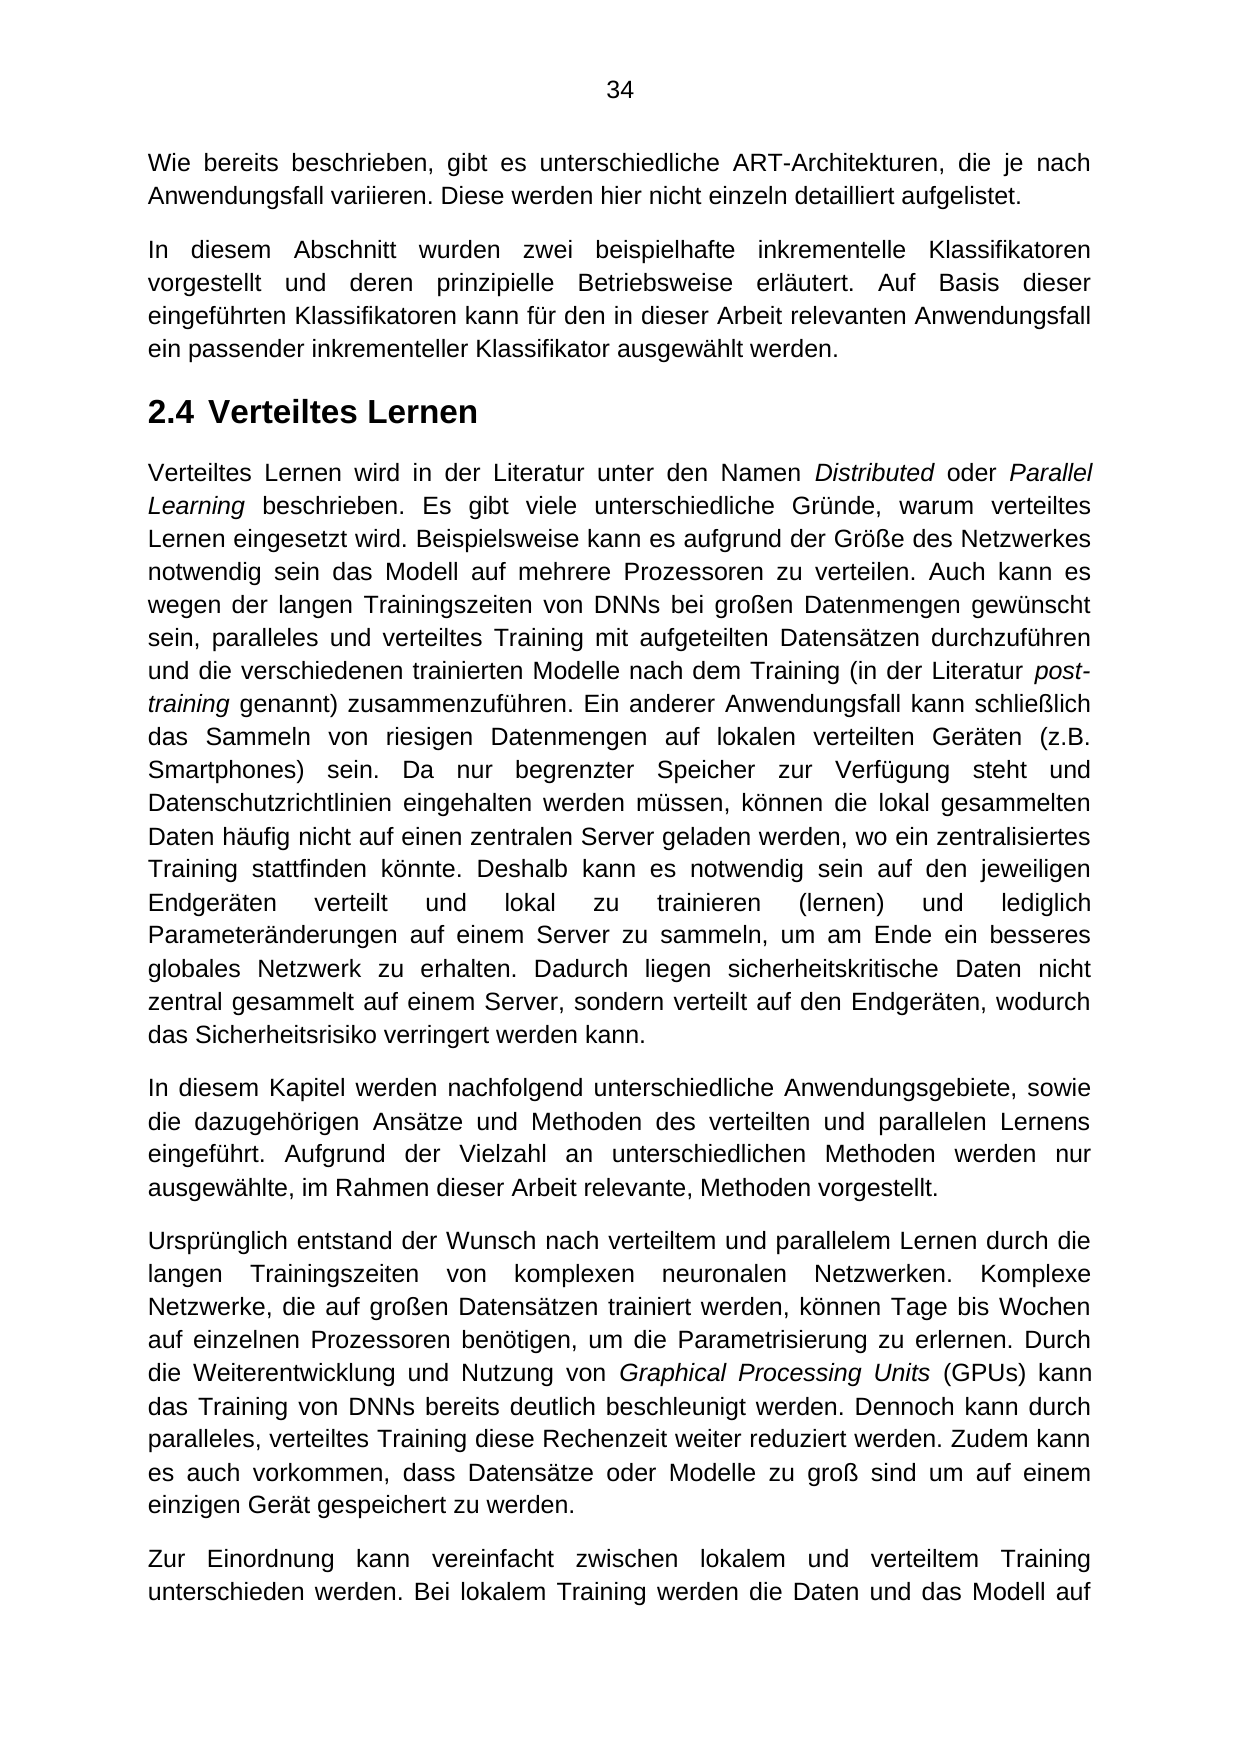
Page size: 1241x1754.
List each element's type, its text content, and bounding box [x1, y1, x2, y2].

subtitle Verteiltes Lernen [148, 392, 1092, 430]
text In diesem Kapitel werden nachfolgend unterschiedliche Anwendungsgebiete, sowie die dazugehörigen Ansätze und Methoden des verteilten und parallelen Lernens eingeführt. Aufgrund der Vielzahl an unterschiedlichen Methoden werden nur ausgewählte, im Rahmen dieser Arbeit relevante, Methoden vorgestellt. [148, 1073, 1092, 1201]
text Wie bereits beschrieben, gibt es unterschiedliche ART-Architekturen, die je nach Anwendungsfall variieren. Diese werden hier nicht einzeln detailliert aufgelistet. [148, 148, 1092, 209]
text Ursprünglich entstand der Wunsch nach verteiltem und parallelem Lernen durch die langen Trainingszeiten von komplexen neuronalen Netzwerken. Komplexe Netzwerke, die auf großen Datensätzen trainiert werden, können Tage bis Wochen auf einzelnen Prozessoren benötigen, um die Parametrisierung zu erlernen. Durch die Weiterentwicklung und Nutzung von Graphical Processing Units (GPUs) kann das Training von DNNs bereits deutlich beschleunigt werden. Dennoch kann durch paralleles, verteiltes Training diese Rechenzeit weiter reduziert werden. Zudem kann es auch vorkommen, dass Datensätze oder Modelle zu groß sind um auf einem einzigen Gerät gespeichert zu werden. [148, 1226, 1092, 1519]
text Verteiltes Lernen wird in der Literatur unter den Namen Distributed oder Parallel Learning beschrieben. Es gibt viele unterschiedliche Gründe, warum verteiltes Lernen eingesetzt wird. Beispielsweise kann es aufgrund der Größe des Netzwerkes notwendig sein das Modell auf mehrere Prozessoren zu verteilen. Auch kann es wegen der langen Trainingszeiten von DNNs bei großen Datenmengen gewünscht sein, paralleles und verteiltes Training mit aufgeteilten Datensätzen durchzuführen und die verschiedenen trainierten Modelle nach dem Training (in der Literatur post-training genannt) zusammenzuführen. Ein anderer Anwendungsfall kann schließlich das Sammeln von riesigen Datenmengen auf lokalen verteilten Geräten (z.B. Smartphones) sein. Da nur begrenzter Speicher zur Verfügung steht und Datenschutzrichtlinien eingehalten werden müssen, können die lokal gesammelten Daten häufig nicht auf einen zentralen Server geladen werden, wo ein zentralisiertes Training stattfinden könnte. Deshalb kann es notwendig sein auf den jeweiligen Endgeräten verteilt und lokal zu trainieren (lernen) und lediglich Parameteränderungen auf einem Server zu sammeln, um am Ende ein besseres globales Netzwerk zu erhalten. Dadurch liegen sicherheitskritische Daten nicht zentral gesammelt auf einem Server, sondern verteilt auf den Endgeräten, wodurch das Sicherheitsrisiko verringert werden kann. [148, 458, 1092, 1048]
text In diesem Abschnitt wurden zwei beispielhafte inkrementelle Klassifikatoren vorgestellt und deren prinzipielle Betriebsweise erläutert. Auf Basis dieser eingeführten Klassifikatoren kann für den in dieser Arbeit relevanten Anwendungsfall ein passender inkrementeller Klassifikator ausgewählt werden. [148, 234, 1092, 362]
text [148, 1544, 1092, 1606]
